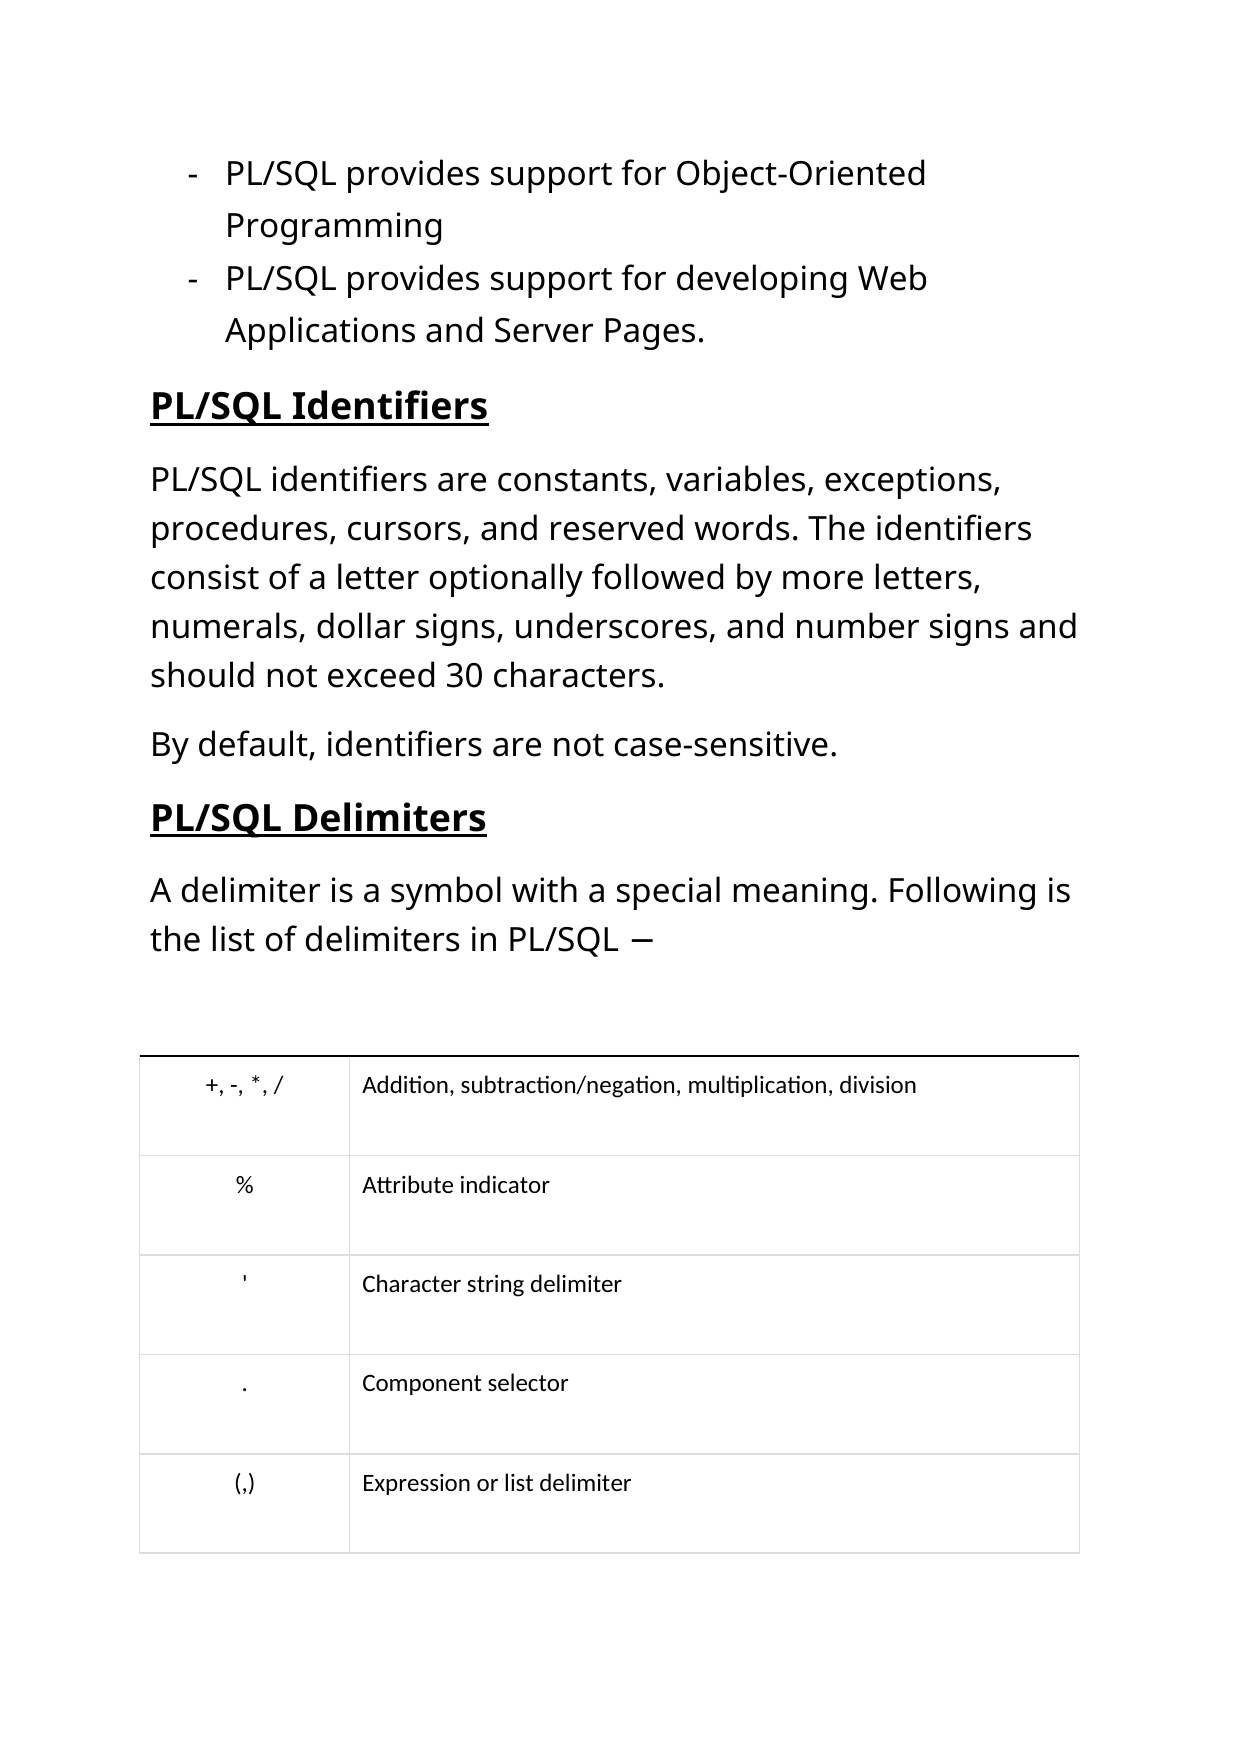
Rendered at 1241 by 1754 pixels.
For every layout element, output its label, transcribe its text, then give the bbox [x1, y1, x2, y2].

text By default, identifiers are not case-sensitive. [150, 721, 1090, 767]
list PL/SQL provides support for Object-Oriented Programming [187, 150, 1090, 248]
list PL/SQL provides support for developing Web Applications and Server Pages. [187, 254, 1090, 352]
table_header +, -, *, / [140, 1057, 349, 1155]
table_cell (,) [140, 1455, 349, 1552]
text A delimiter is a symbol with a special meaning. Following is the list of delimiters in PL/SQL − [150, 867, 1090, 961]
table_header Addition, subtraction/negation, multiplication, division [350, 1057, 1079, 1155]
table_cell % [140, 1156, 349, 1254]
table_cell ' [140, 1256, 349, 1353]
text PL/SQL Delimiters [150, 791, 1090, 842]
table_cell Attribute indicator [350, 1156, 1079, 1254]
table_cell Component selector [350, 1355, 1079, 1453]
text PL/SQL Identifiers [150, 379, 1090, 431]
table_cell . [140, 1355, 349, 1453]
table_cell Expression or list delimiter [350, 1455, 1079, 1552]
text PL/SQL identifiers are constants, variables, exceptions, procedures, cursors, and reserved words. The identifiers consist of a letter optionally followed by more letters, numerals, dollar signs, underscores, and number signs and should not exceed 30 characters. [150, 456, 1090, 697]
table_cell Character string delimiter [350, 1256, 1079, 1353]
